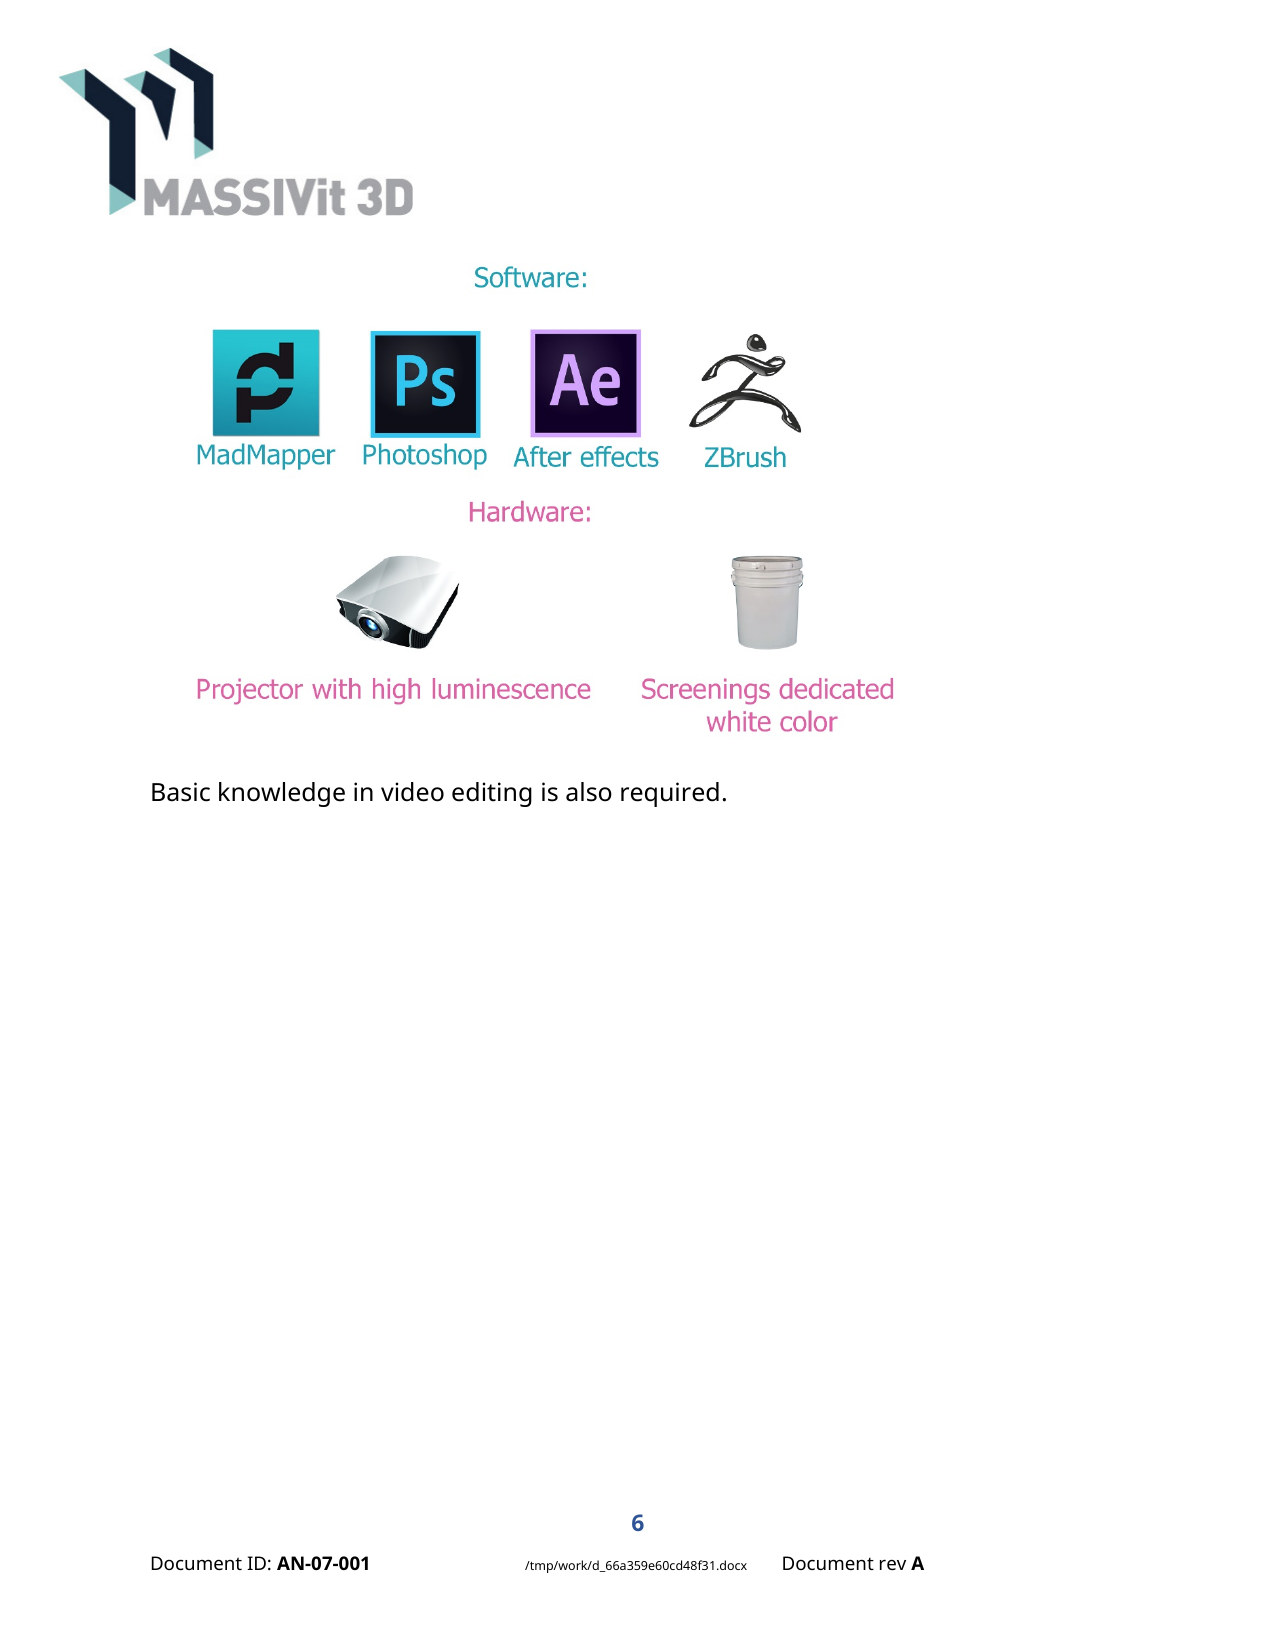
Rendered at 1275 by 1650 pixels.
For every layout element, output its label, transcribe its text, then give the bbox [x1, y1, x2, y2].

picture [150, 218, 909, 761]
text Basic knowledge in video editing is also required. [150, 775, 1125, 809]
picture [57, 46, 413, 217]
